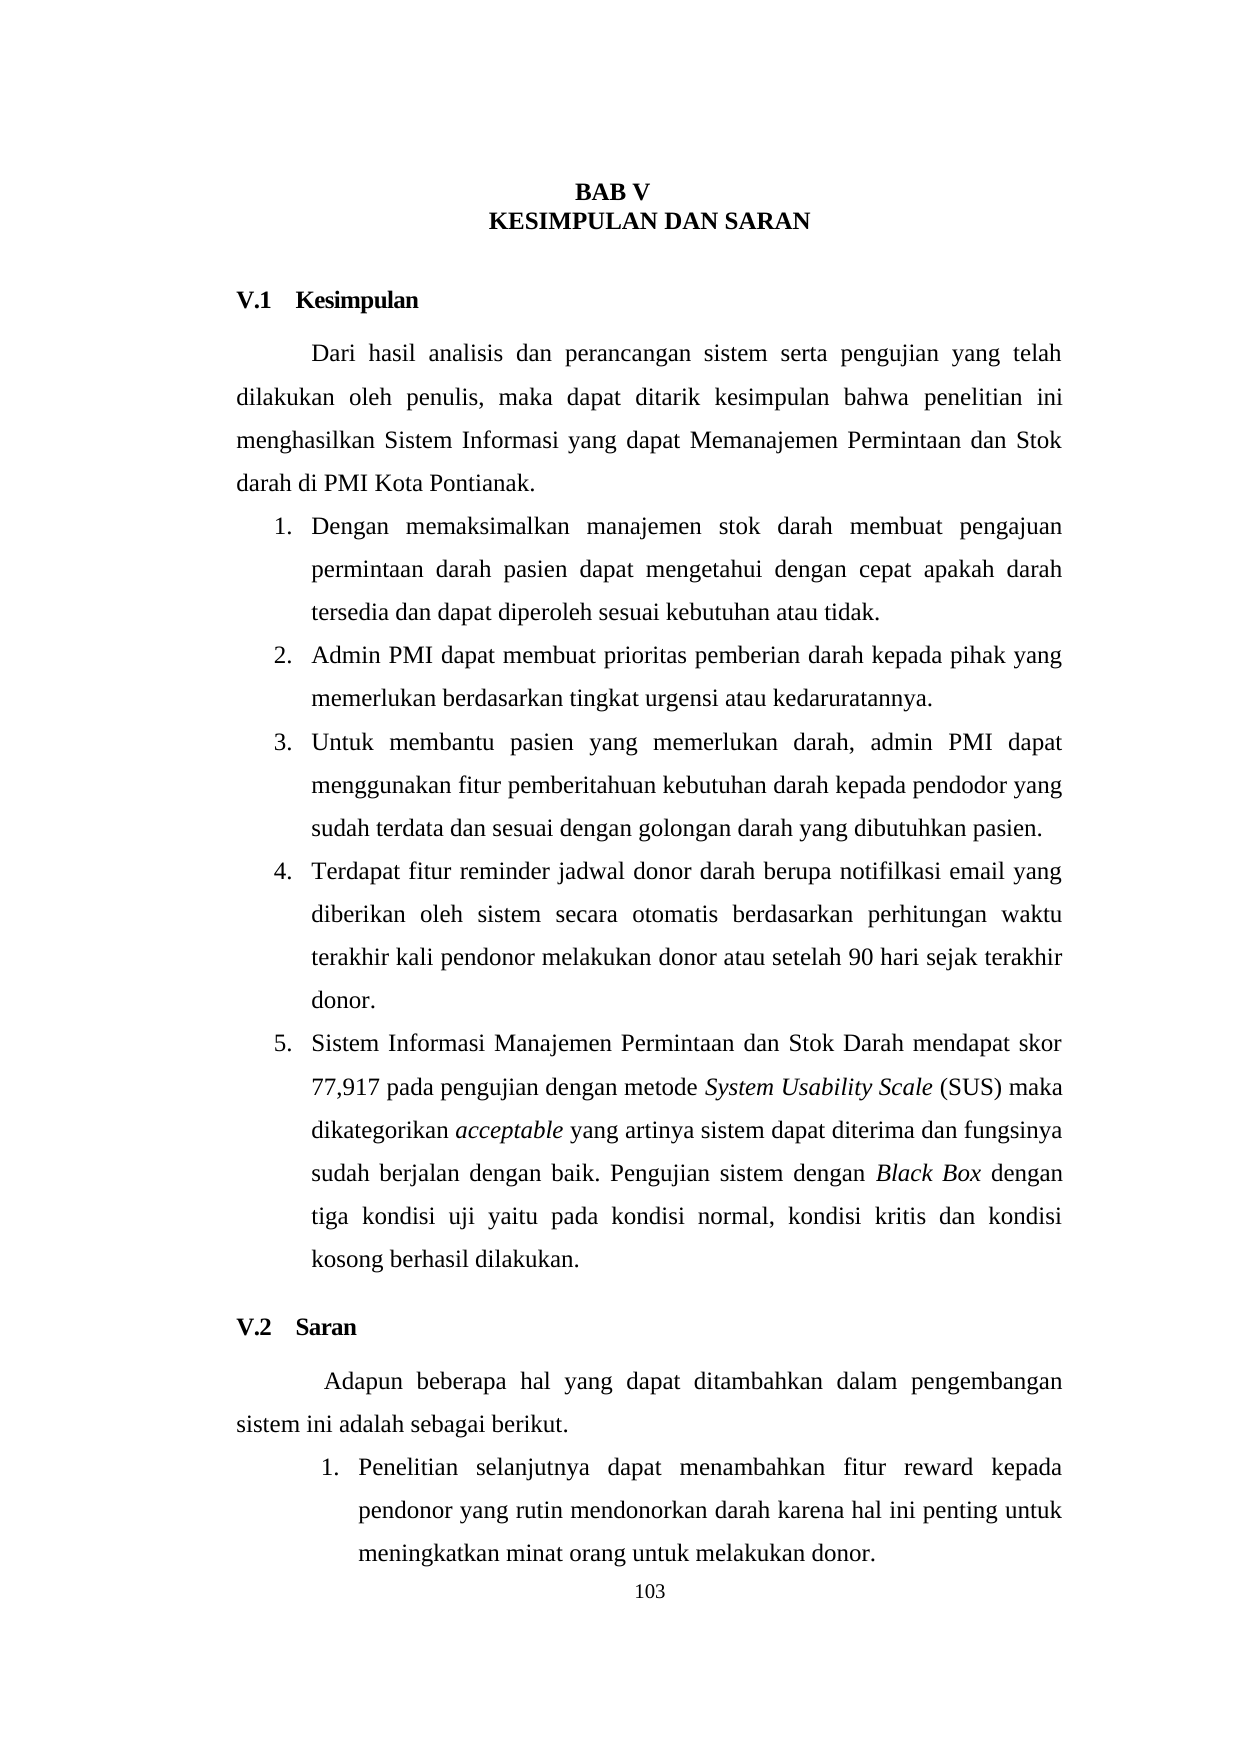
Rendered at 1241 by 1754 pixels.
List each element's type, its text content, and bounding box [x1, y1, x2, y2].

subtitle Kesimpulan dan Saran [236, 177, 1063, 235]
subtitle Kesimpulan [236, 285, 1063, 313]
list Untuk membantu pasien yang memerlukan darah, admin PMI dapat menggunakan fitur pemberitahuan kebutuhan darah kepada pendodor yang sudah terdata dan sesuai dengan golongan darah yang dibutuhkan pasien. [274, 727, 1063, 842]
list Terdapat fitur reminder jadwal donor darah berupa notifilkasi email yang diberikan oleh sistem secara otomatis berdasarkan perhitungan waktu terakhir kali pendonor melakukan donor atau setelah 90 hari sejak terakhir donor. [274, 856, 1063, 1014]
list Penelitian selanjutnya dapat menambahkan fitur reward kepada pendonor yang rutin mendonorkan darah karena hal ini penting untuk meningkatkan minat orang untuk melakukan donor. [321, 1452, 1063, 1567]
text Adapun beberapa hal yang dapat ditambahkan dalam pengembangan sistem ini adalah sebagai berikut. [236, 1366, 1063, 1438]
list Sistem Informasi Manajemen Permintaan dan Stok Darah mendapat skor 77,917 pada pengujian dengan metode System Usability Scale (SUS) maka dikategorikan acceptable yang artinya sistem dapat diterima dan fungsinya sudah berjalan dengan baik. Pengujian sistem dengan Black Box dengan tiga kondisi uji yaitu pada kondisi normal, kondisi kritis dan kondisi kosong berhasil dilakukan. [274, 1028, 1063, 1273]
subtitle Saran [236, 1312, 1063, 1341]
list Admin PMI dapat membuat prioritas pemberian darah kepada pihak yang memerlukan berdasarkan tingkat urgensi atau kedaruratannya. [274, 640, 1063, 712]
text Dari hasil analisis dan perancangan sistem serta pengujian yang telah dilakukan oleh penulis, maka dapat ditarik kesimpulan bahwa penelitian ini menghasilkan Sistem Informasi yang dapat Memanajemen Permintaan dan Stok darah di PMI Kota Pontianak. [236, 338, 1063, 497]
list Dengan memaksimalkan manajemen stok darah membuat pengajuan permintaan darah pasien dapat mengetahui dengan cepat apakah darah tersedia dan dapat diperoleh sesuai kebutuhan atau tidak. [274, 511, 1063, 626]
